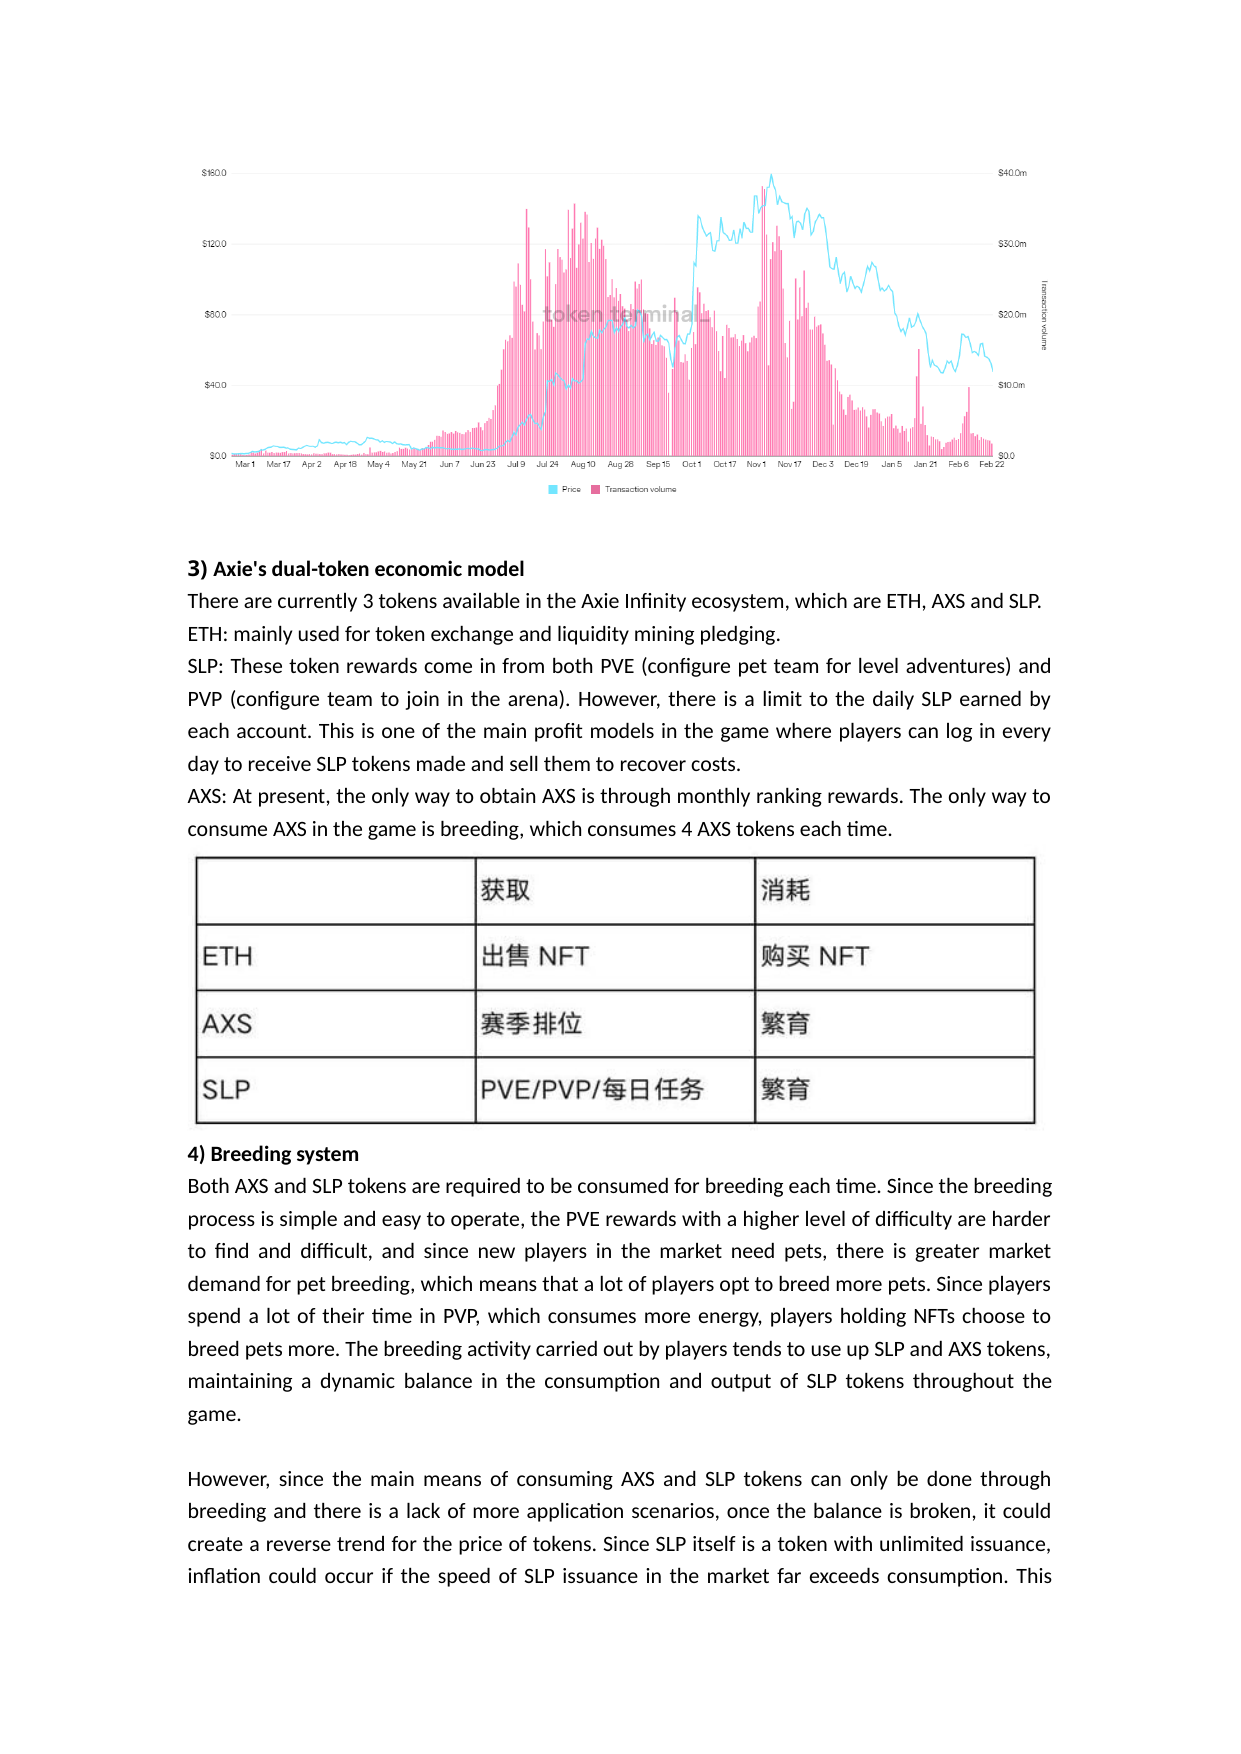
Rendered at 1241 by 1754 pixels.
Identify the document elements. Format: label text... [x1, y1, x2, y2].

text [187, 1462, 1053, 1592]
picture [187, 162, 1053, 499]
text ETH: mainly used for token exchange and liquidity mining pledging. [187, 617, 1053, 649]
text AXS: At present, the only way to obtain AXS is through monthly ranking rewards. The only way to consume AXS in the game is breeding, which consumes 4 AXS tokens each time. [187, 779, 1053, 844]
text SLP: These token rewards come in from both PVE (configure pet team for level adventures) and PVP (configure team to join in the arena). However, there is a limit to the daily SLP earned by each account. This is one of the main profit models in the game where players can log in every day to receive SLP tokens made and sell them to recover costs. [187, 649, 1053, 779]
picture [187, 844, 1053, 1137]
text Both AXS and SLP tokens are required to be consumed for breeding each time. Since the breeding process is simple and easy to operate, the PVE rewards with a higher level of difficulty are harder to find and difficult, and since new players in the market need pets, there is greater market demand for pet breeding, which means that a lot of players opt to breed more pets. Since players spend a lot of their time in PVP, which consumes more energy, players holding NFTs choose to breed pets more. The breeding activity carried out by players tends to use up SLP and AXS tokens, maintaining a dynamic balance in the consumption and output of SLP tokens throughout the game. [187, 1169, 1053, 1429]
text 3) Axie's dual-token economic model [187, 552, 1053, 584]
text 4) Breeding system [187, 1137, 1053, 1169]
text There are currently 3 tokens available in the Axie Infinity ecosystem, which are ETH, AXS and SLP. [187, 584, 1053, 617]
